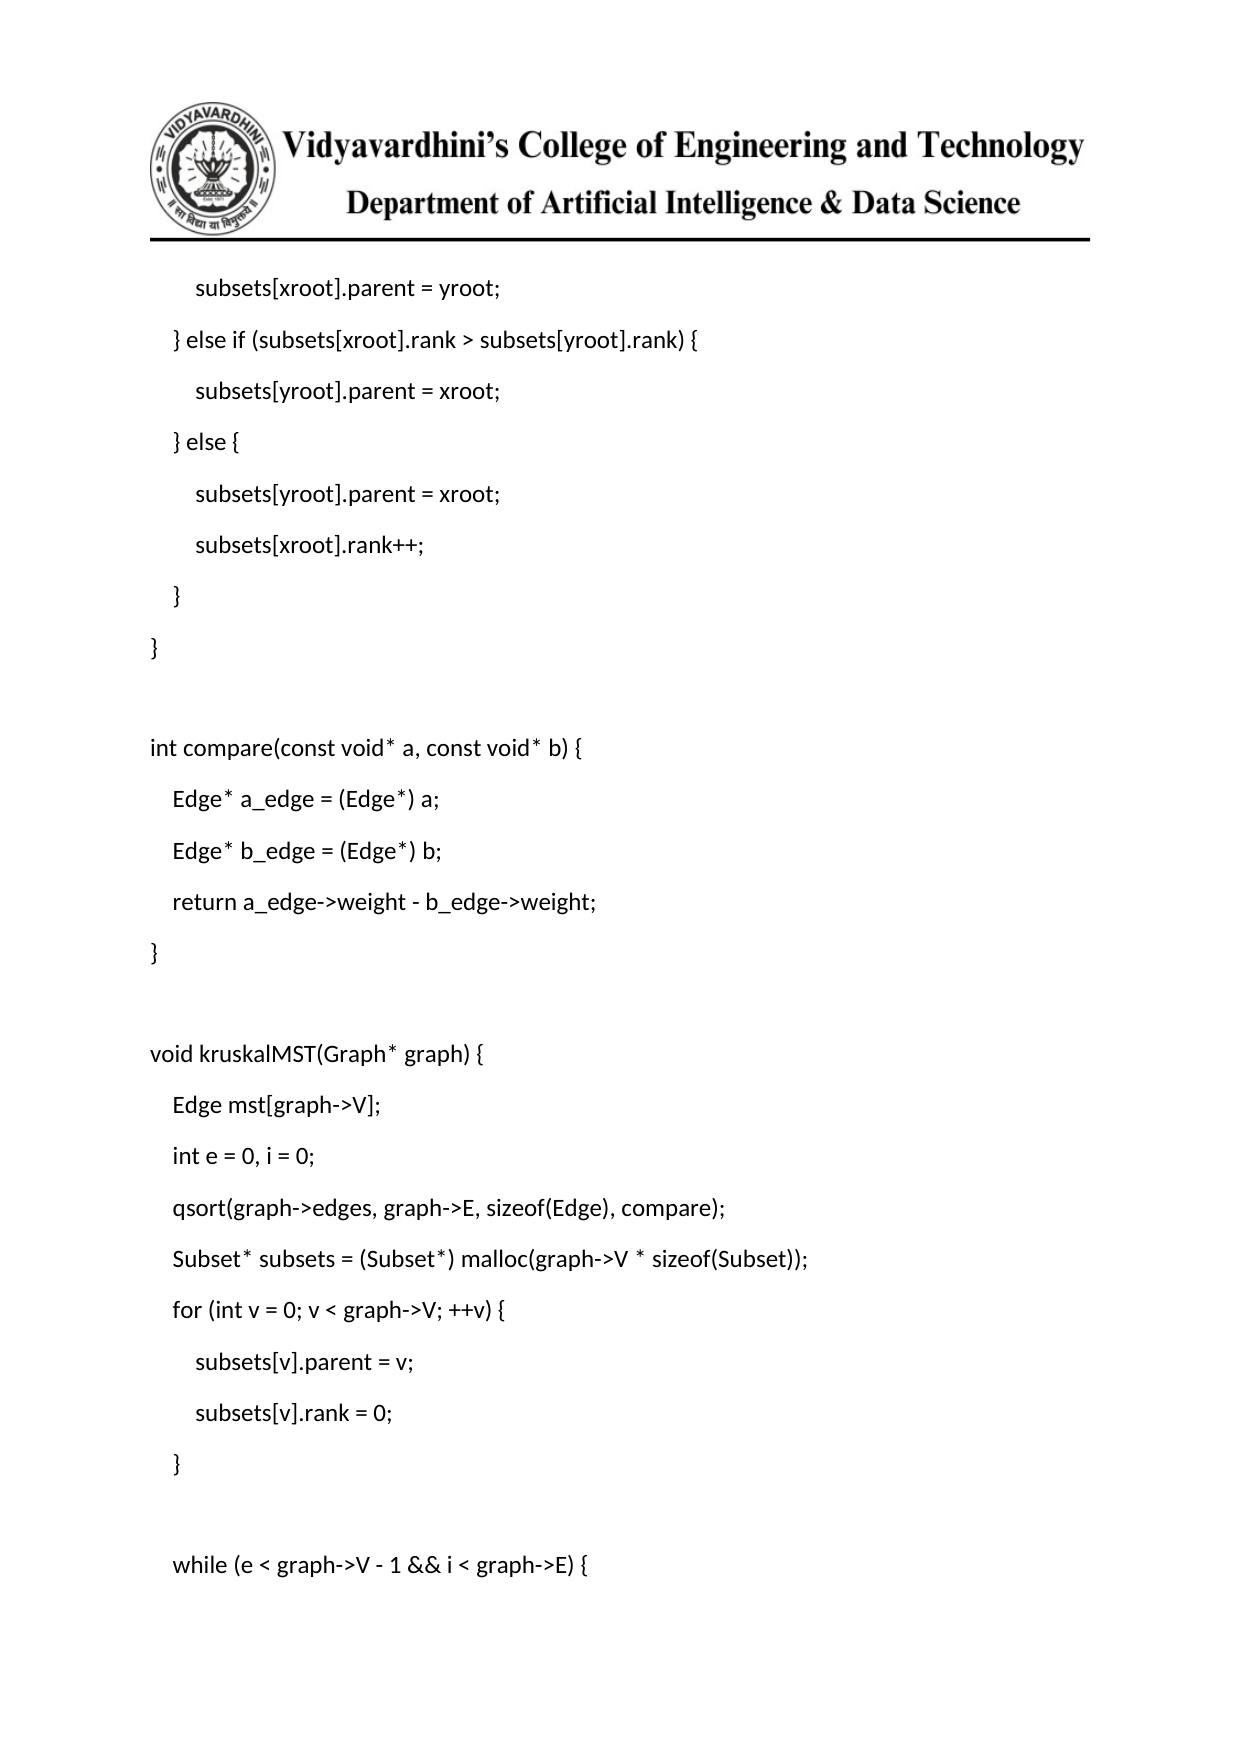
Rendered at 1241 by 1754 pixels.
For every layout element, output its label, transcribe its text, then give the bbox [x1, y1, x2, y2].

text Edge mst[graph->V]; [150, 1089, 1090, 1119]
text subsets[v].rank = 0; [150, 1397, 1090, 1428]
text subsets[v].parent = v; [150, 1346, 1090, 1376]
text subsets[xroot].rank++; [150, 529, 1090, 560]
text } else { [150, 426, 1090, 457]
text subsets[yroot].parent = xroot; [150, 478, 1090, 508]
text subsets[yroot].parent = xroot; [150, 375, 1090, 406]
text Subset* subsets = (Subset*) malloc(graph->V * sizeof(Subset)); [150, 1243, 1090, 1274]
text int compare(const void* a, const void* b) { [150, 732, 1090, 763]
text Edge* b_edge = (Edge*) b; [150, 835, 1090, 865]
text } [150, 937, 1090, 968]
text for (int v = 0; v < graph->V; ++v) { [150, 1294, 1090, 1325]
text } [150, 1448, 1090, 1479]
picture [150, 102, 1091, 245]
text subsets[xroot].parent = yroot; [150, 272, 1090, 303]
text int e = 0, i = 0; [150, 1140, 1090, 1171]
text Edge* a_edge = (Edge*) a; [150, 783, 1090, 814]
text while (e < graph->V - 1 && i < graph->E) { [150, 1549, 1090, 1579]
text } else if (subsets[xroot].rank > subsets[yroot].rank) { [150, 324, 1090, 354]
text } [150, 632, 1090, 662]
text return a_edge->weight - b_edge->weight; [150, 886, 1090, 917]
text void kruskalMST(Graph* graph) { [150, 1038, 1090, 1068]
text } [150, 581, 1090, 611]
text qsort(graph->edges, graph->E, sizeof(Edge), compare); [150, 1192, 1090, 1222]
